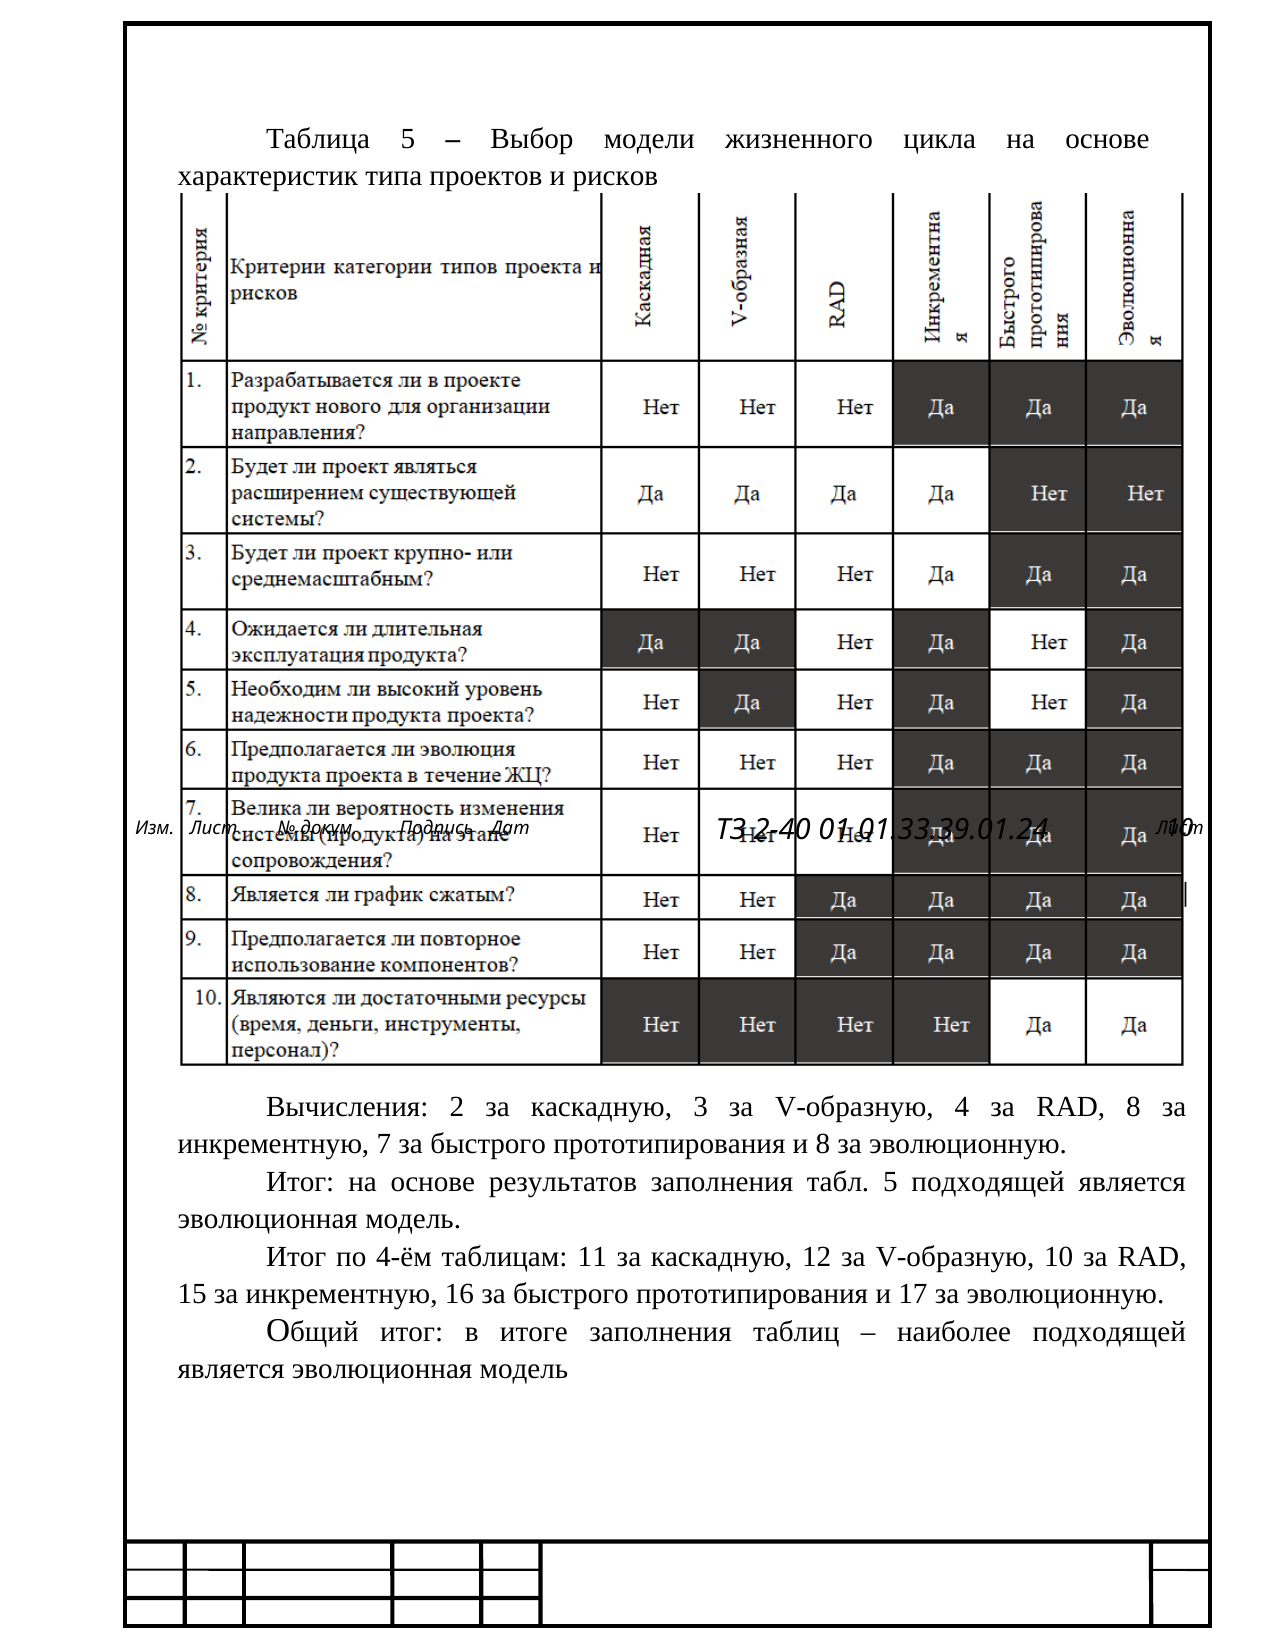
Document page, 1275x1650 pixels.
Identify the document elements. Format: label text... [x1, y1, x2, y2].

picture [177, 193, 1187, 1067]
text Таблица 5 – Выбор модели жизненного цикла на основе характеристик типа проектов и рисков [177, 118, 1150, 193]
text Итог: на основе результатов заполнения табл. 5 подходящей является эволюционная модель. [177, 1161, 1186, 1236]
text Итог по 4-ём таблицам: 11 за каскадную, 12 за V-образную, 10 за RAD, 15 за инкрементную, 16 за быстрого прототипирования и 17 за эволюционную. [177, 1236, 1186, 1311]
text Общий итог: в итоге заполнения таблиц – наиболее подходящей является эволюционная модель [177, 1311, 1186, 1386]
text Вычисления: 2 за каскадную, 3 за V-образную, 4 за RAD, 8 за инкрементную, 7 за быстрого прототипирования и 8 за эволюционную. [177, 1086, 1186, 1161]
